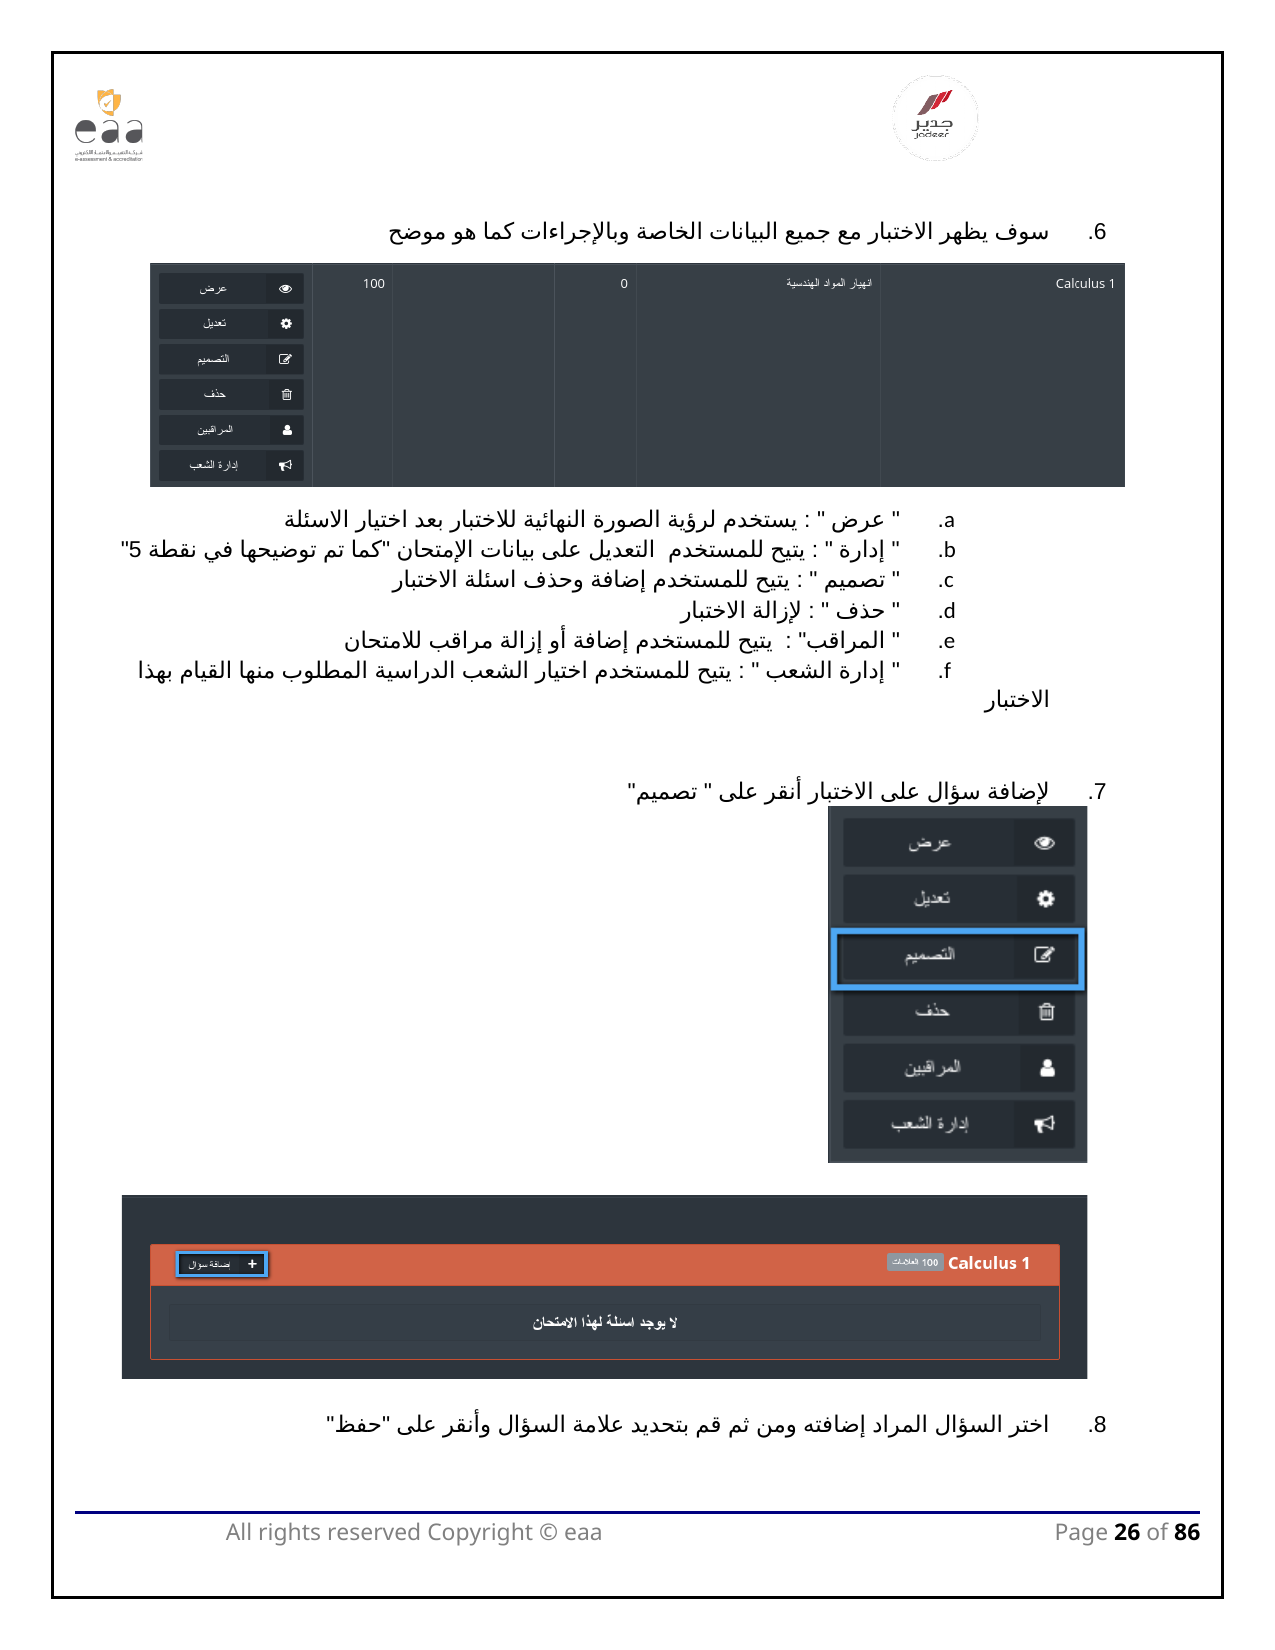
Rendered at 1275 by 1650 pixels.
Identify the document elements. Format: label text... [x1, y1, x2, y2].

list " تصميم " : يتيح للمستخدم إضافة وحذف اسئلة الاختبار [75, 566, 1050, 593]
list " حذف " : لإزالة الاختبار [75, 596, 1050, 624]
list لإضافة سؤال على الاختبار أنقر على " تصميم" [75, 778, 1125, 804]
list " المراقب" : يتيح للمستخدم إضافة أو إزالة مراقب للامتحان [75, 626, 1050, 654]
picture [121, 1195, 1088, 1379]
picture [150, 263, 1125, 487]
list " إدارة " : يتيح للمستخدم التعديل على بيانات الإمتحان "كما تم توضيحها في نقطة 5" [75, 535, 1050, 563]
picture [892, 75, 979, 161]
picture [828, 806, 1088, 1163]
list " إدارة الشعب " : يتيح للمستخدم اختيار الشعب الدراسية المطلوب منها القيام بهذا الاختبار [75, 656, 1050, 713]
list " عرض " : يستخدم لرؤية الصورة النهائية للاختبار بعد اختيار الاسئلة [75, 505, 1050, 533]
list اختر السؤال المراد إضافته ومن ثم قم بتحديد علامة السؤال وأنقر على "حفظ" [75, 1411, 1125, 1437]
list سوف يظهر الاختبار مع جميع البيانات الخاصة وبالإجراءات كما هو موضح [75, 218, 1125, 244]
picture [75, 89, 143, 161]
